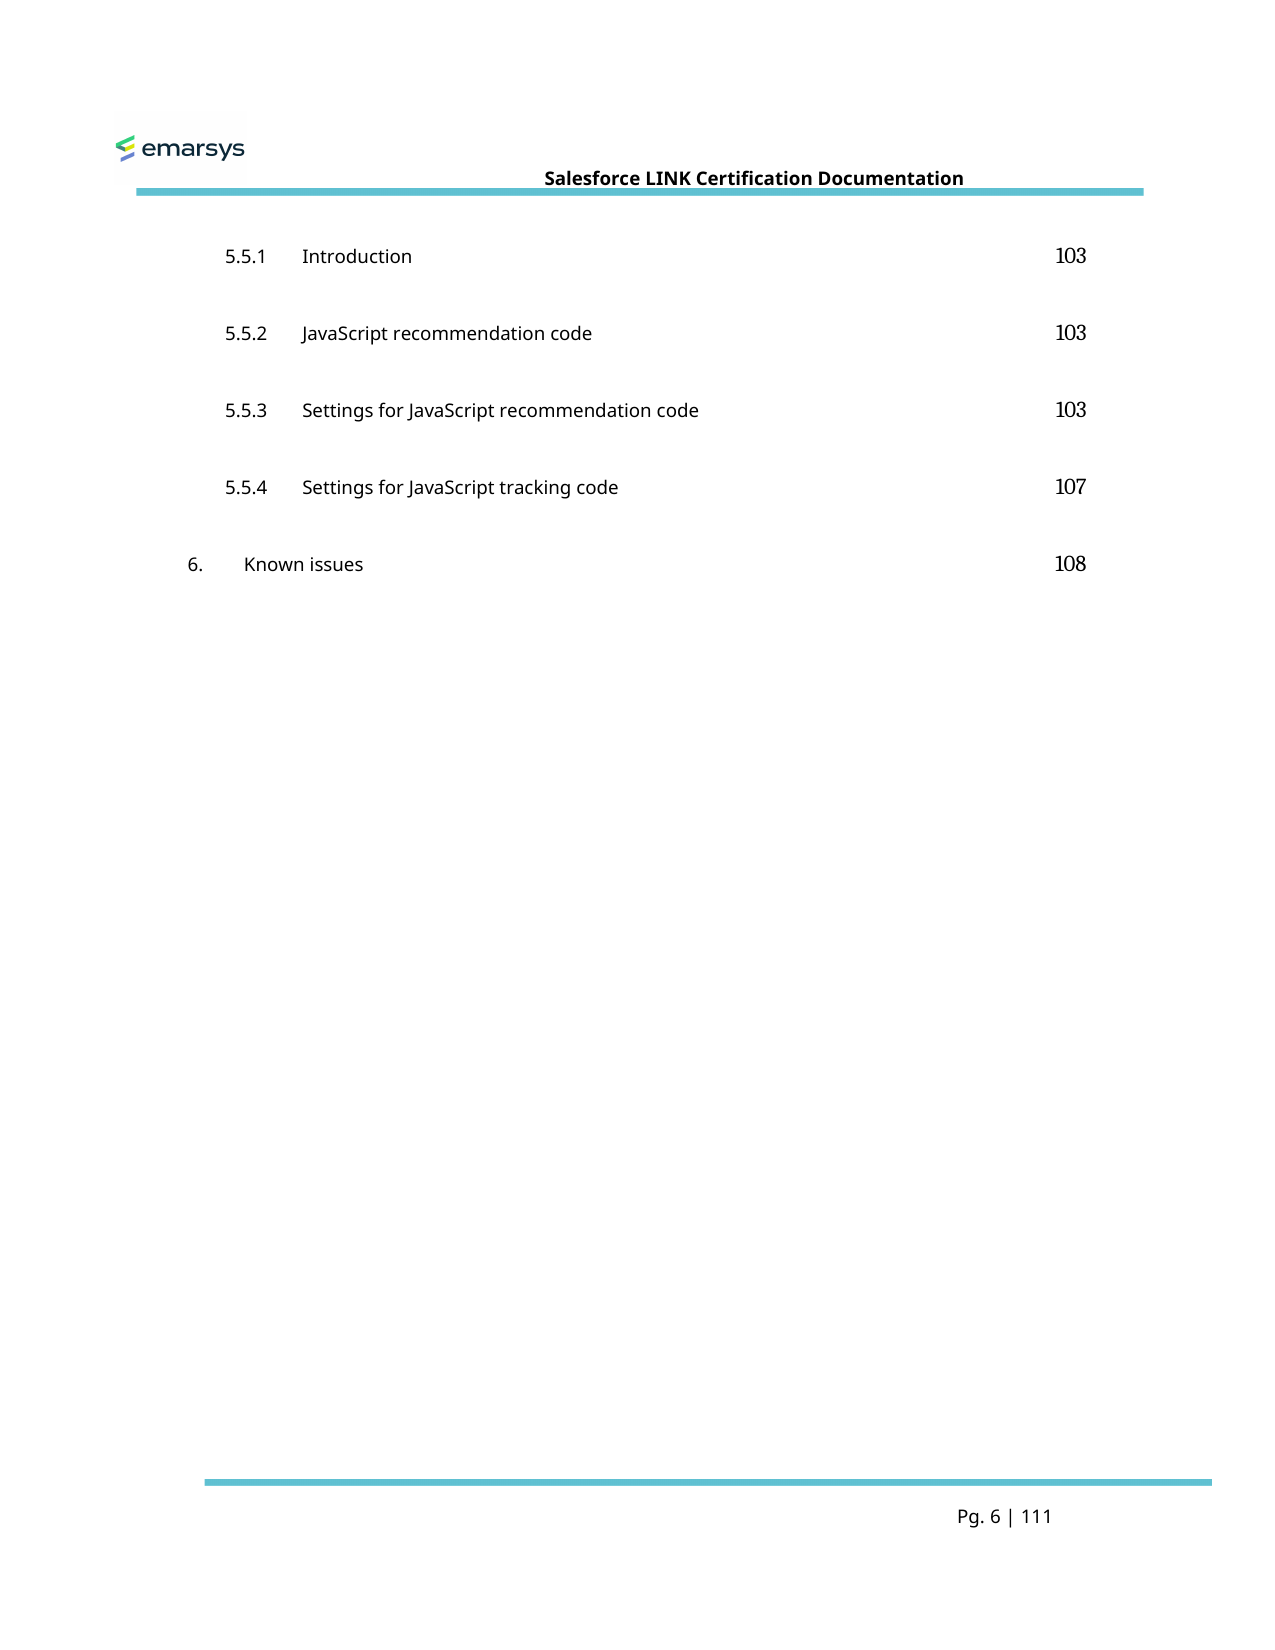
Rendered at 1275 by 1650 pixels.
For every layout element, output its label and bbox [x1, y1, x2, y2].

picture [136, 188, 1144, 196]
picture [204, 1479, 1212, 1486]
picture [113, 111, 247, 185]
